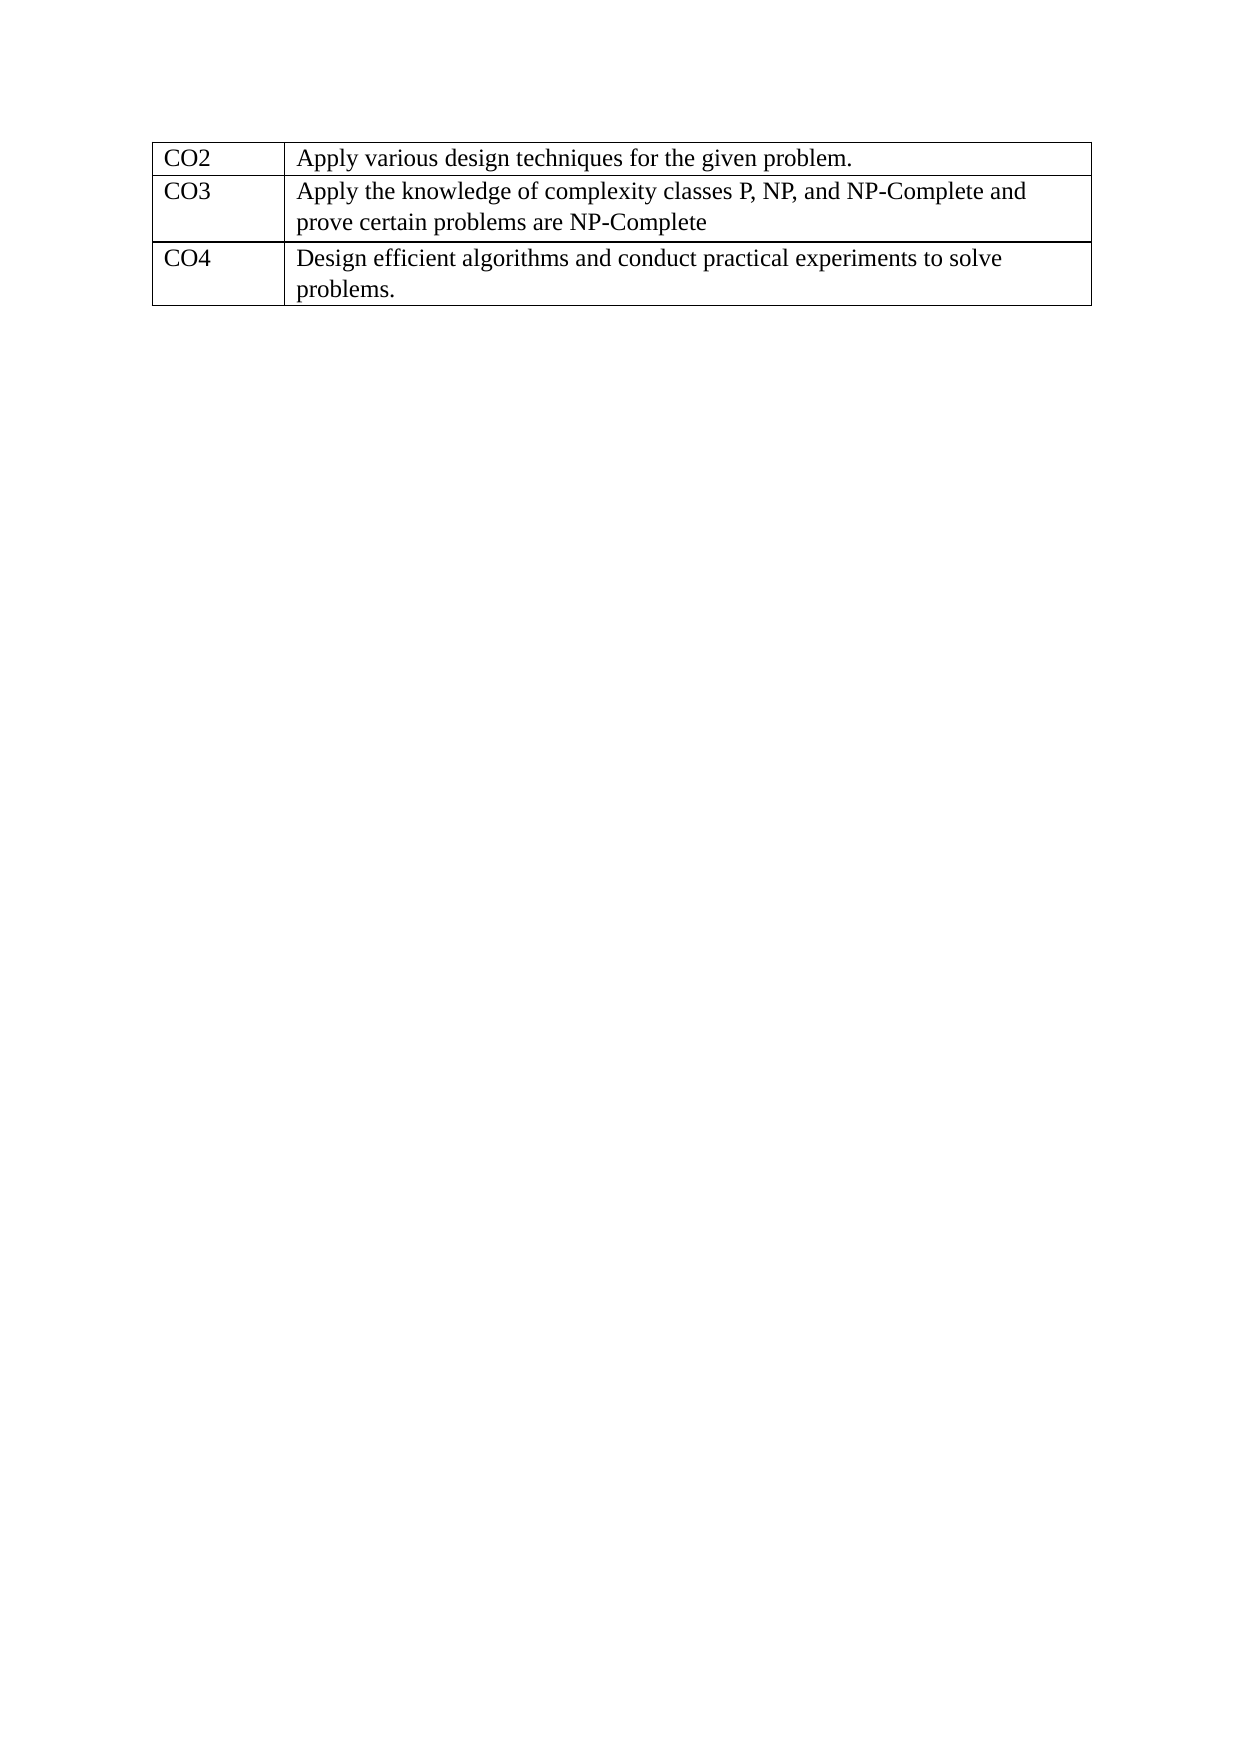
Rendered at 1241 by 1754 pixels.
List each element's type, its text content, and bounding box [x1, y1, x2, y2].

table_cell Design efficient algorithms and conduct practical experiments to solve problems. [285, 243, 1091, 305]
table_cell Apply various design techniques for the given problem. [285, 143, 1091, 174]
table_cell CO2 [153, 143, 284, 174]
table_cell CO3 [153, 176, 284, 241]
table_cell CO4 [153, 243, 284, 305]
table_cell Apply the knowledge of complexity classes P, NP, and NP-Complete and prove certain problems are NP-Complete [285, 176, 1091, 241]
